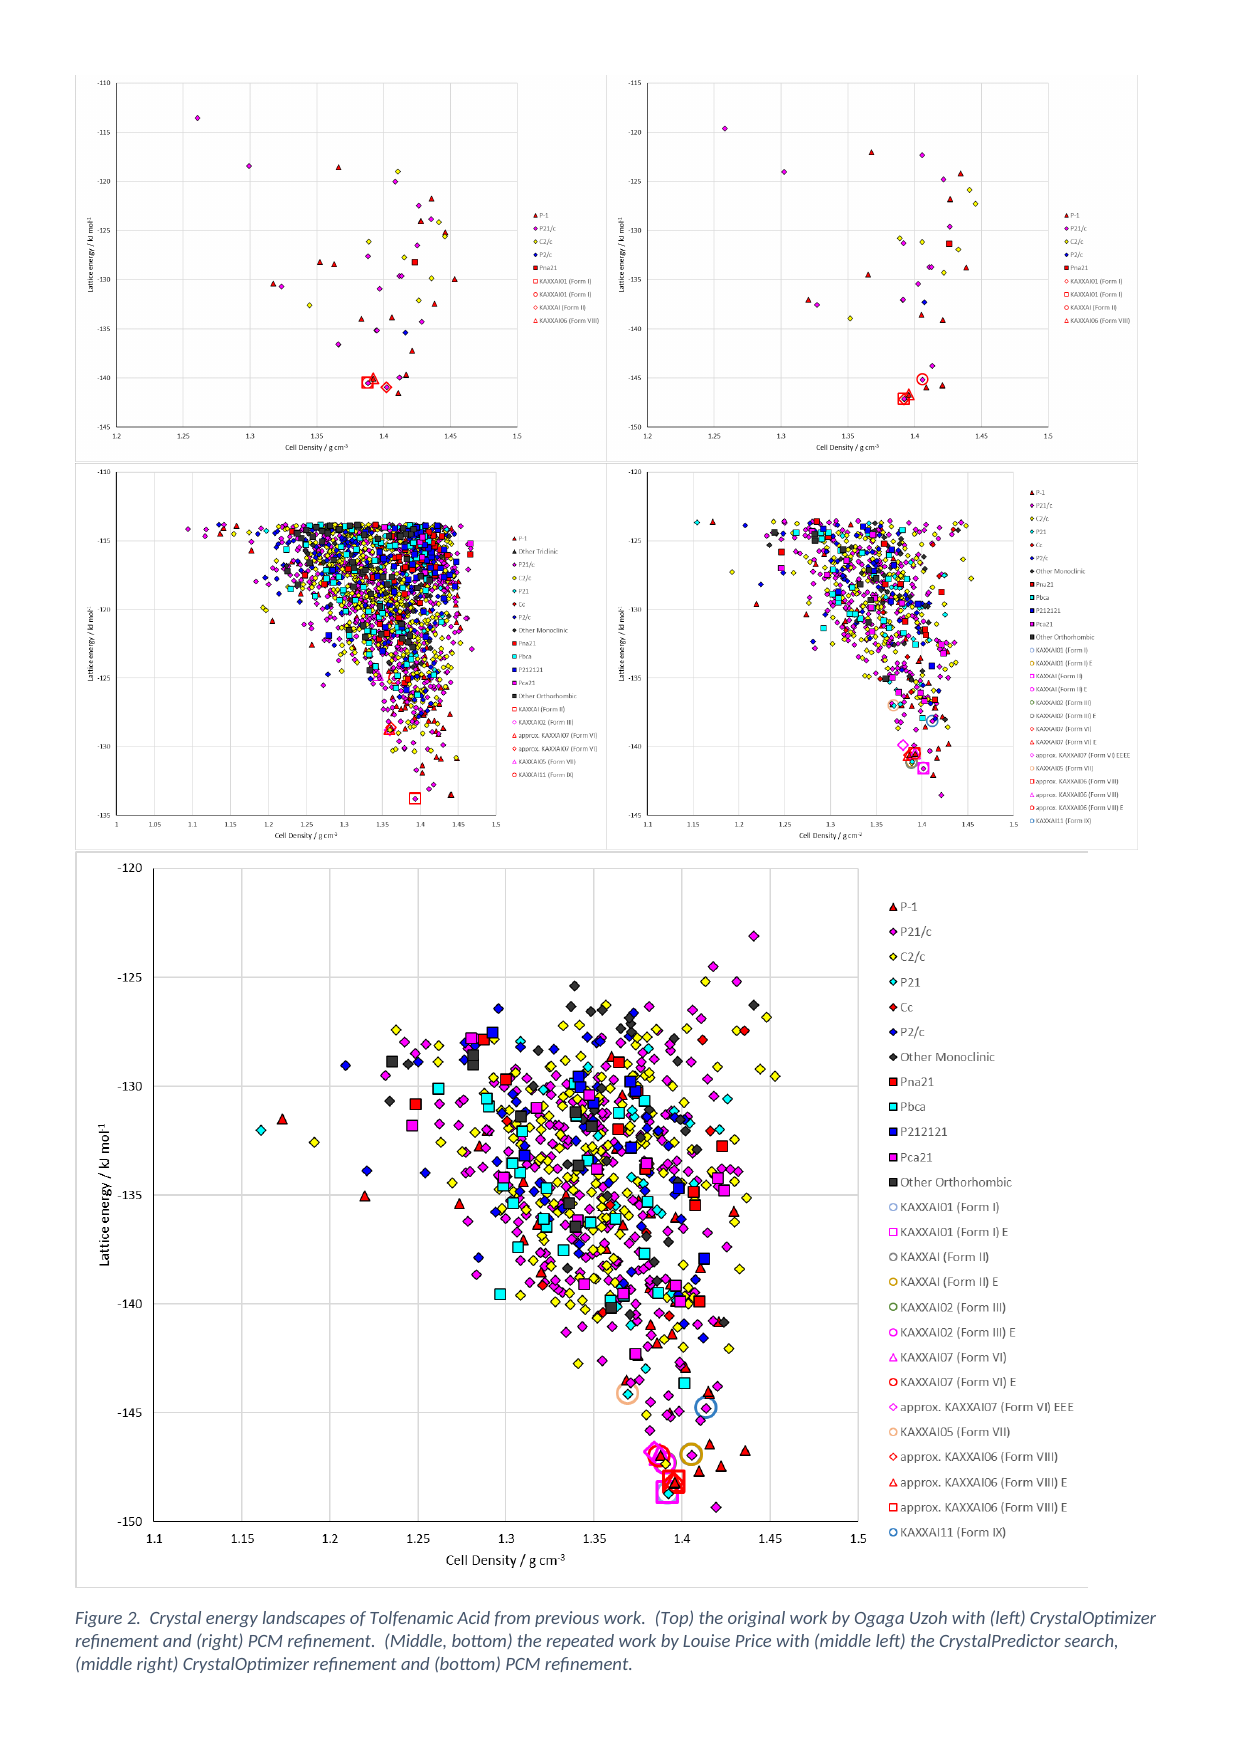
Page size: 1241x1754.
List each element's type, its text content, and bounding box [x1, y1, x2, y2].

picture [75, 463, 1138, 850]
picture [75, 75, 1138, 462]
picture [75, 851, 1088, 1588]
